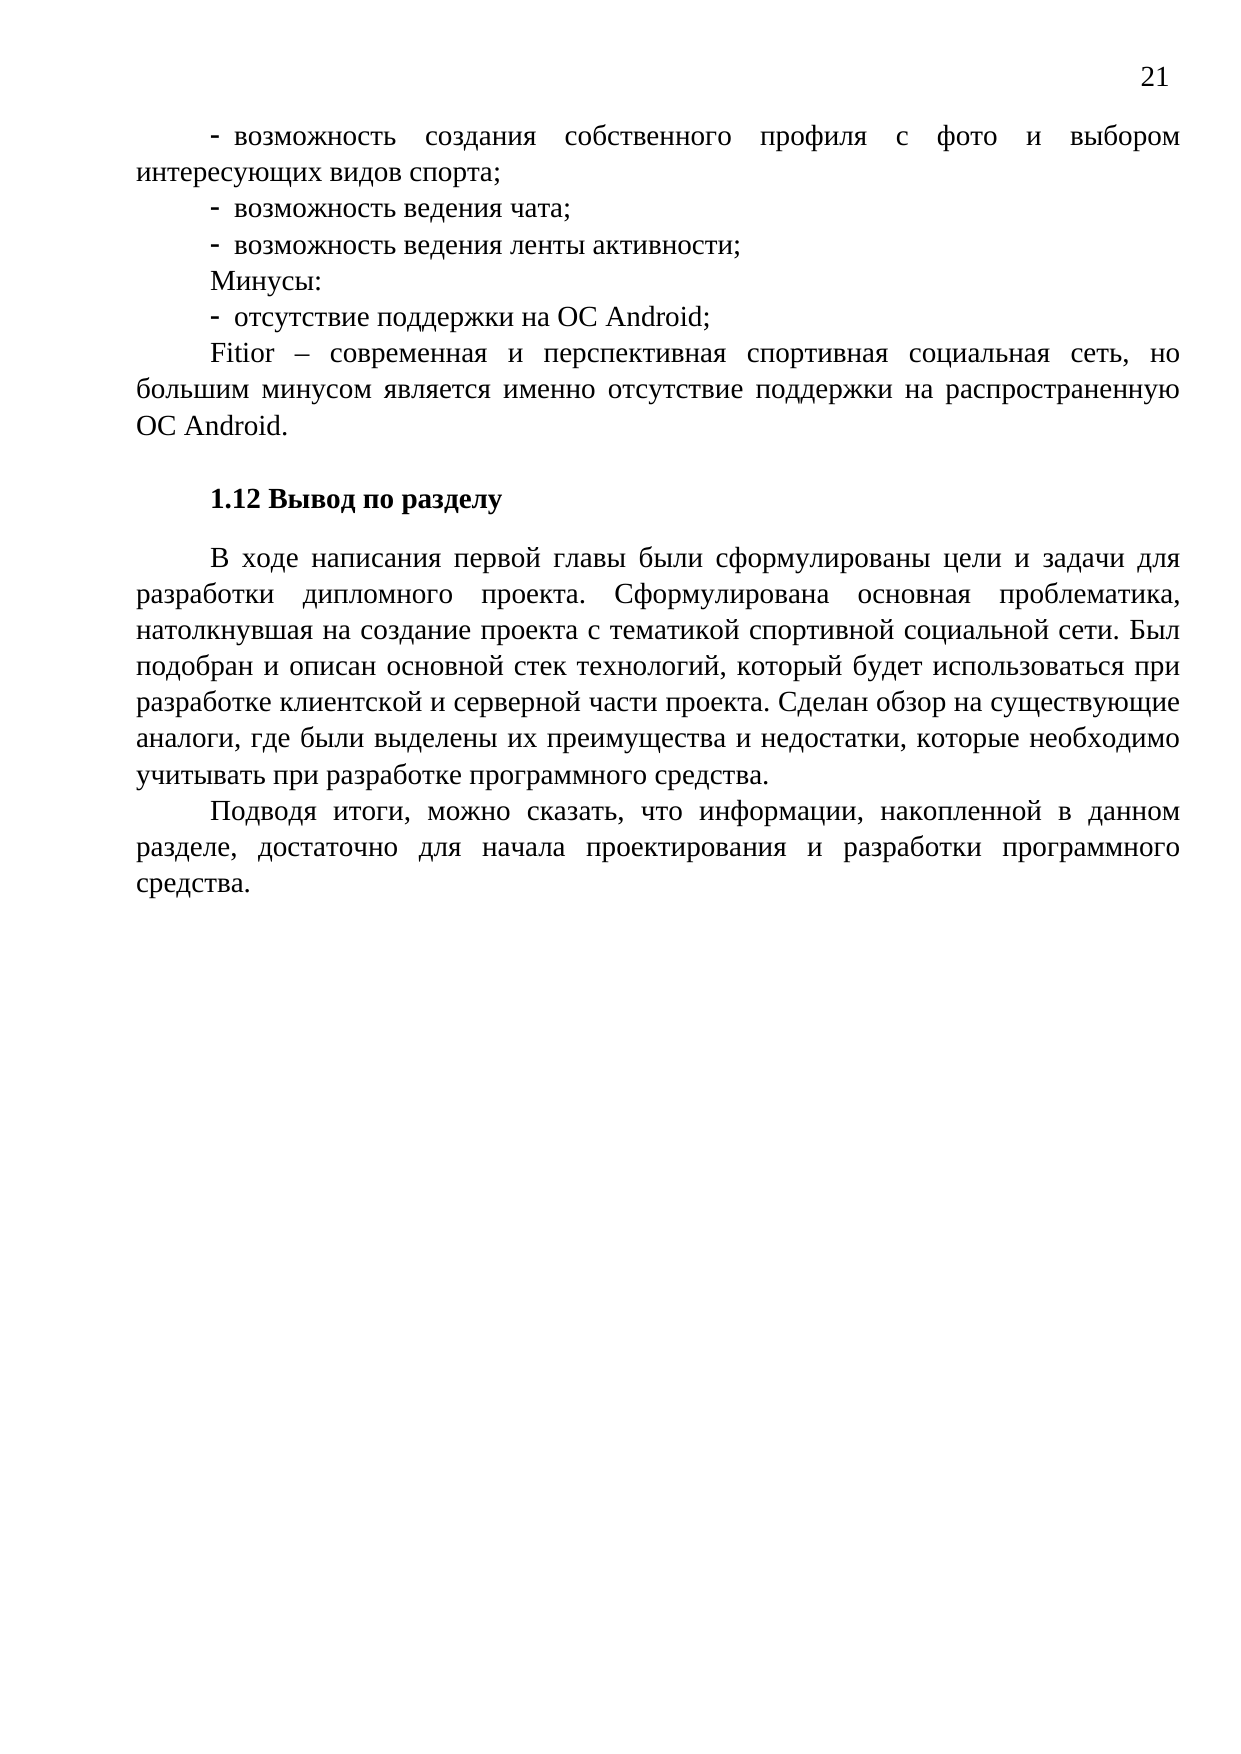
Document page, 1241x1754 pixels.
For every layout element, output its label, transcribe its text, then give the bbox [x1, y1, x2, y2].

text возможность ведения чата; [136, 191, 1181, 224]
list Минусы: [136, 263, 1181, 297]
list Fitior – современная и перспективная спортивная социальная сеть, но большим минусом является именно отсутствие поддержки на распространенную ОС Android. [136, 335, 1181, 441]
list В ходе написания первой главы были сформулированы цели и задачи для разработки дипломного проекта. Сформулирована основная проблематика, натолкнувшая на создание проекта с тематикой спортивной социальной сети. Был подобран и описан основной стек технологий, который будет использоваться при разработке клиентской и серверной части проекта. Сделан обзор на существующие аналоги, где были выделены их преимущества и недостатки, которые необходимо учитывать при разработке программного средства. [136, 540, 1181, 790]
text отсутствие поддержки на ОС Android; [136, 299, 1181, 333]
list Подводя итоги, можно сказать, что информации, накопленной в данном разделе, достаточно для начала проектирования и разработки программного средства. [136, 793, 1181, 899]
text возможность создания собственного профиля с фото и выбором интересующих видов спорта; [136, 118, 1181, 188]
text возможность ведения ленты активности; [136, 227, 1181, 260]
text 1.12 Вывод по разделу [136, 481, 1181, 515]
